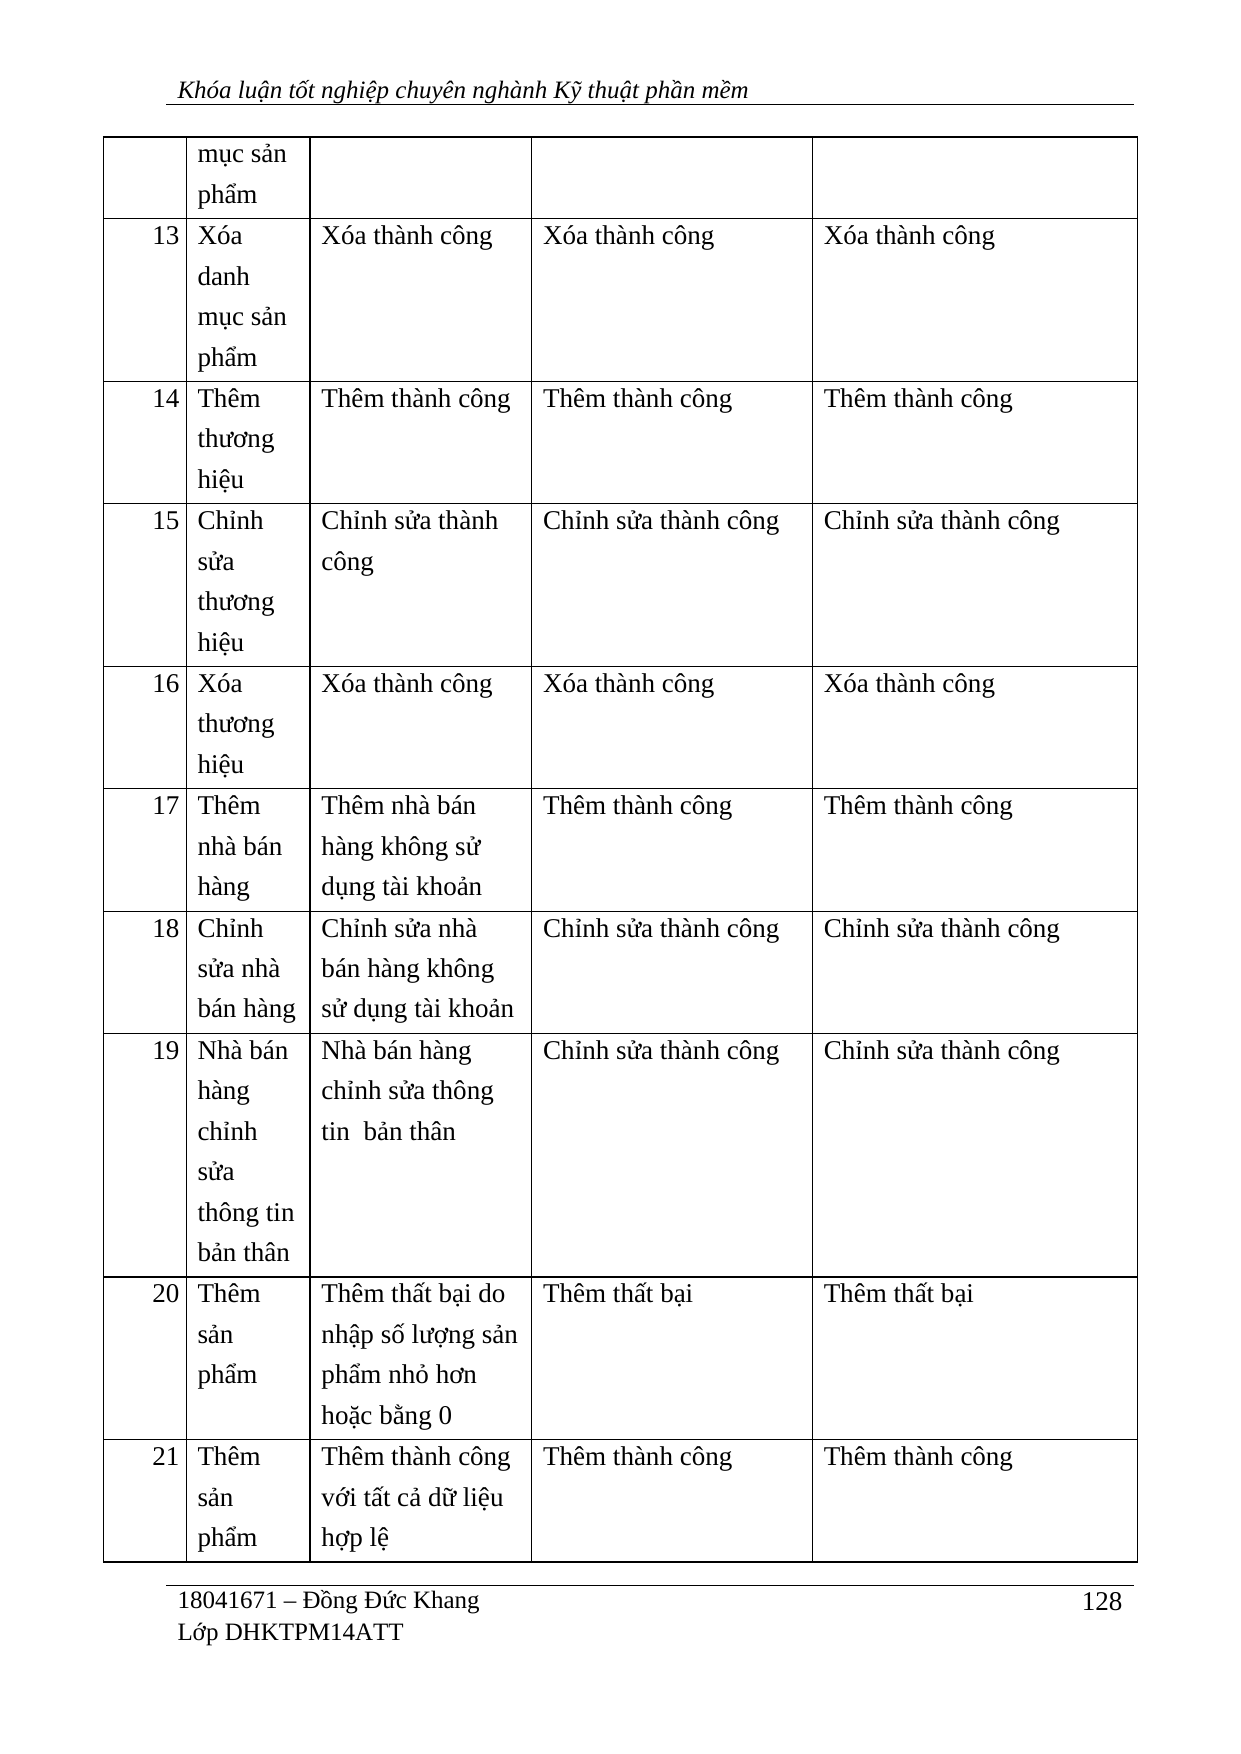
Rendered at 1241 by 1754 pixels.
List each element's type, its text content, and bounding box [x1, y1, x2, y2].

table_cell Thêm thành công [532, 382, 812, 503]
table_cell Chỉnh sửa thành công [813, 504, 1137, 666]
table_cell Thêm thành công [813, 382, 1137, 503]
table_cell Xóa thành công [813, 219, 1137, 381]
table_cell Nhà bán hàng chỉnh sửa thông tin bản thân [187, 1034, 309, 1276]
table_cell Xóa thành công [532, 219, 812, 381]
table_cell Chỉnh sửa thành công [813, 912, 1137, 1033]
table_cell Thêm sản phẩm [187, 1278, 309, 1439]
table_cell Thêm sản phẩm [187, 1440, 309, 1561]
table_cell Thêm nhà bán hàng không sử dụng tài khoản [311, 789, 531, 911]
table_cell Thêm thành công [532, 1440, 812, 1561]
table_cell Thêm thất bại [532, 1278, 812, 1439]
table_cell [532, 138, 812, 218]
table_cell Xóa thành công [532, 667, 812, 788]
table_cell Thêm thành công với tất cả dữ liệu hợp lệ [311, 1440, 531, 1561]
table_cell [104, 504, 186, 666]
table_cell Xóa thành công [813, 667, 1137, 788]
table_cell Chỉnh sửa thành công [532, 1034, 812, 1276]
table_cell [813, 138, 1137, 218]
table_cell Thêm thất bại [813, 1278, 1137, 1439]
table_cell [187, 138, 309, 218]
table_cell [104, 1034, 186, 1276]
table_cell [104, 912, 186, 1033]
table_cell Xóa thành công [311, 219, 531, 381]
table_cell Nhà bán hàng chỉnh sửa thông tin bản thân [311, 1034, 531, 1276]
table_cell Chỉnh sửa thành công [532, 912, 812, 1033]
table_cell Chỉnh sửa thành công [813, 1034, 1137, 1276]
table_cell Xóa thương hiệu [187, 667, 309, 788]
table_cell Xóa thành công [311, 667, 531, 788]
table_cell [104, 219, 186, 381]
table_cell [104, 667, 186, 788]
table_cell Thêm nhà bán hàng [187, 789, 309, 911]
table_cell [104, 138, 186, 218]
table_cell Chỉnh sửa thành công [532, 504, 812, 666]
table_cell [311, 138, 531, 218]
table_cell [104, 382, 186, 503]
table_cell Thêm thành công [532, 789, 812, 911]
table_cell Thêm thương hiệu [187, 382, 309, 503]
table_cell Chỉnh sửa nhà bán hàng [187, 912, 309, 1033]
table_cell Thêm thành công [311, 382, 531, 503]
table_cell Chỉnh sửa nhà bán hàng không sử dụng tài khoản [311, 912, 531, 1033]
table_cell Thêm thành công [813, 1440, 1137, 1561]
table_cell Thêm thành công [813, 789, 1137, 911]
table_cell [104, 1440, 186, 1561]
table_cell Chỉnh sửa thành công [311, 504, 531, 666]
table_cell [104, 1278, 186, 1439]
table_cell [104, 789, 186, 911]
table_cell Chỉnh sửa thương hiệu [187, 504, 309, 666]
table_cell Thêm thất bại do nhập số lượng sản phẩm nhỏ hơn hoặc bằng 0 [311, 1278, 531, 1439]
table_cell Xóa danh mục sản phẩm [187, 219, 309, 381]
